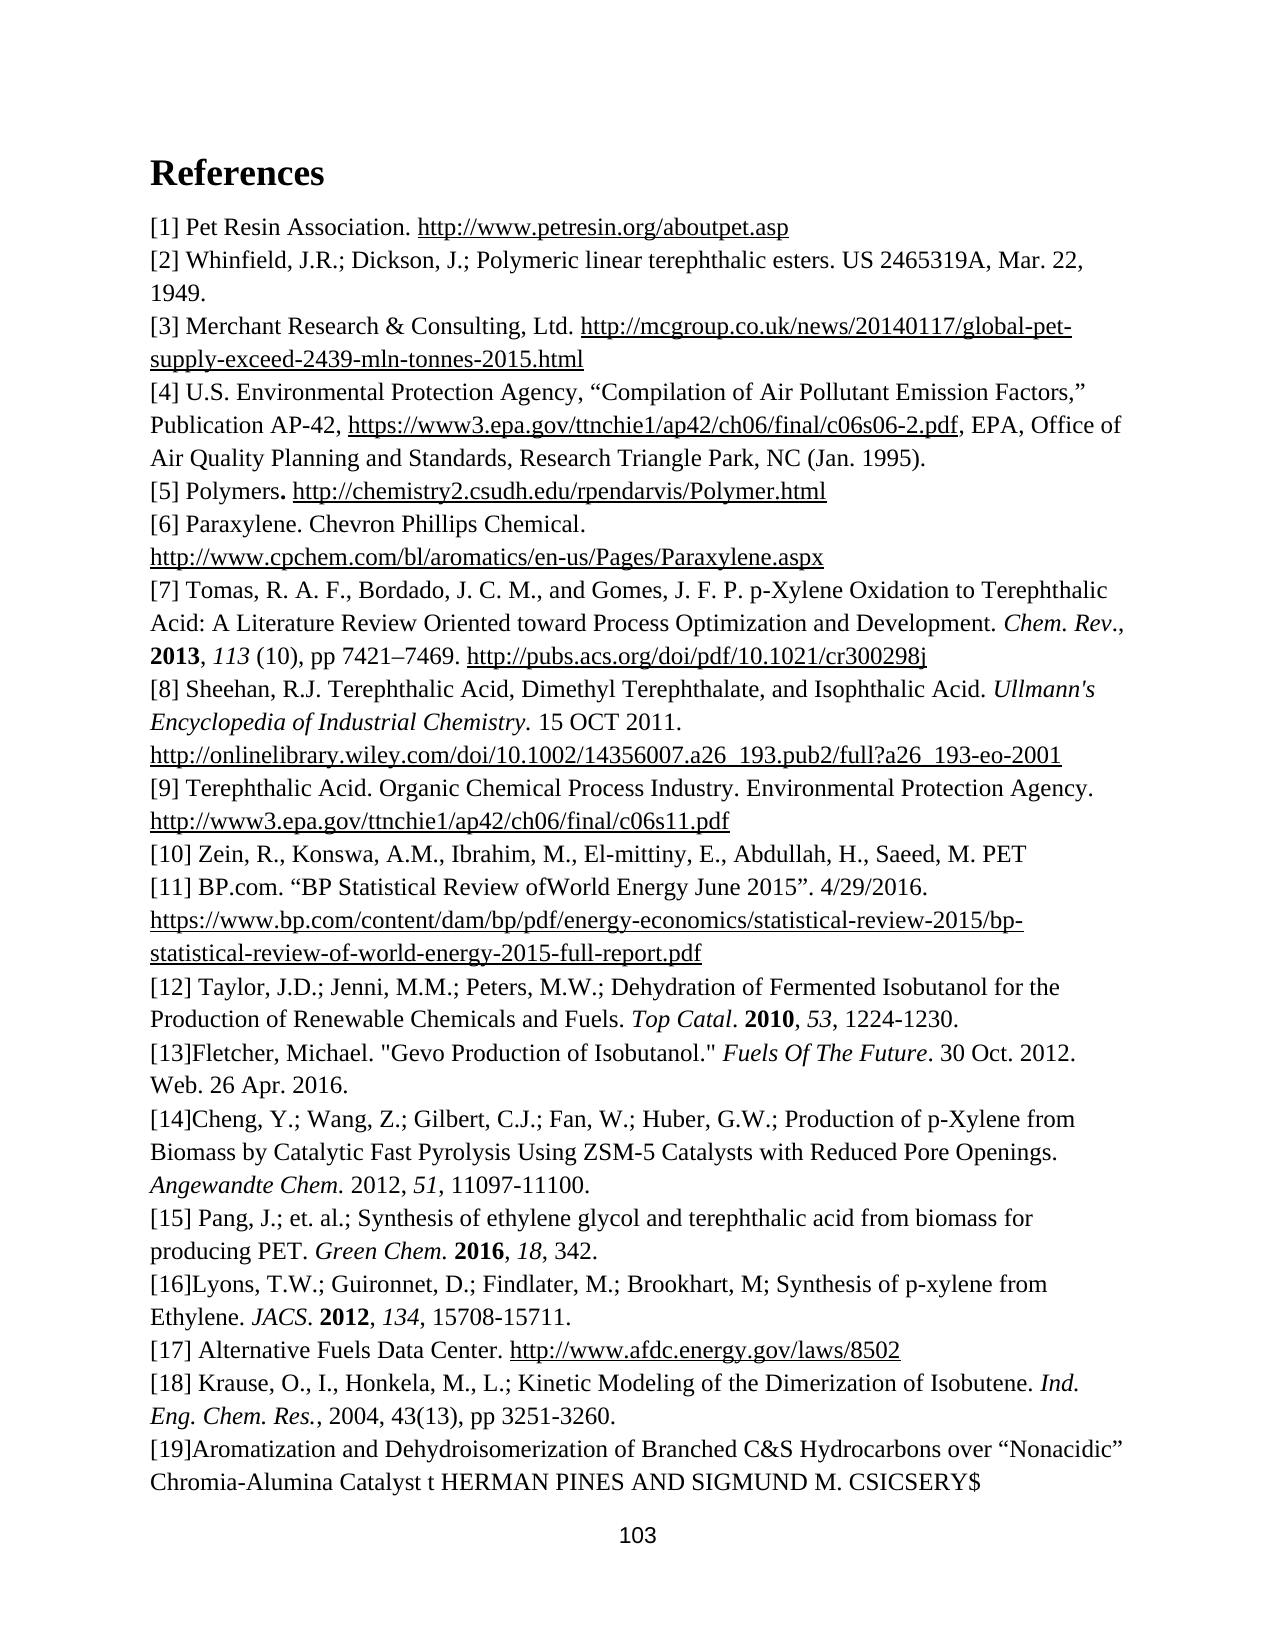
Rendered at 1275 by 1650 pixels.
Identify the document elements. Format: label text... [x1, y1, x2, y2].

text [2] Whinfield, J.R.; Dickson, J.; Polymeric linear terephthalic esters. US 2465319A, Mar. 22, 1949. [150, 245, 1125, 307]
text [1] Pet Resin Association. http://www.petresin.org/aboutpet.asp [150, 212, 1125, 241]
text [8] Sheehan, R.J. Terephthalic Acid, Dimethyl Terephthalate, and Isophthalic Acid. Ullmann's Encyclopedia of Industrial Chemistry. 15 OCT 2011. http://onlinelibrary.wiley.com/doi/10.1002/14356007.a26_193.pub2/full?a26_193-eo-2001 [150, 674, 1125, 769]
subtitle References [150, 150, 1125, 193]
text [5] Polymers. http://chemistry2.csudh.edu/rpendarvis/Polymer.html [179, 476, 1125, 505]
text [7] Tomas, R. A. F., Bordado, J. C. M., and Gomes, J. F. P. p‑Xylene Oxidation to Terephthalic Acid: A Literature Review Oriented toward Process Optimization and Development. Chem. Rev., 2013, 113 (10), pp 7421–7469. http://pubs.acs.org/doi/pdf/10.1021/cr300298j [150, 575, 1125, 670]
text [19]Aromatization and Dehydroisomerization of Branched C&S Hydrocarbons over “Nonacidic” Chromia-Alumina Catalyst t HERMAN PINES AND SIGMUND M. CSICSERY$ [150, 1434, 1125, 1496]
text [16]Lyons, T.W.; Guironnet, D.; Findlater, M.; Brookhart, M; Synthesis of p-xylene from Ethylene. JACS. 2012, 134, 15708-15711. [150, 1269, 1125, 1331]
text [3] Merchant Research & Consulting, Ltd. http://mcgroup.co.uk/news/20140117/global-pet-supply-exceed-2439-mln-tonnes-2015.html [150, 311, 1125, 373]
text [15] Pang, J.; et. al.; Synthesis of ethylene glycol and terephthalic acid from biomass for producing PET. Green Chem. 2016, 18, 342. [150, 1203, 1125, 1264]
text [9] Terephthalic Acid. Organic Chemical Process Industry. Environmental Protection Agency. http://www3.epa.gov/ttnchie1/ap42/ch06/final/c06s11.pdf [150, 773, 1125, 835]
text [11] BP.com. “BP Statistical Review ofWorld Energy June 2015”. 4/29/2016. https://www.bp.com/content/dam/bp/pdf/energy-economics/statistical-review-2015/bp-statistical-review-of-world-energy-2015-full-report.pdf [150, 872, 1125, 967]
text [4] U.S. Environmental Protection Agency, “Compilation of Air Pollutant Emission Factors,” Publication AP-42, https://www3.epa.gov/ttnchie1/ap42/ch06/final/c06s06-2.pdf, EPA, Office of Air Quality Planning and Standards, Research Triangle Park, NC (Jan. 1995). [150, 377, 1125, 472]
text [6] Paraxylene. Chevron Phillips Chemical. http://www.cpchem.com/bl/aromatics/en-us/Pages/Paraxylene.aspx [150, 509, 1125, 571]
text [17] Alternative Fuels Data Center. http://www.afdc.energy.gov/laws/8502 [198, 1335, 1125, 1363]
text [10] Zein, R., Konswa, A.M., Ibrahim, M., El-mittiny, E., Abdullah, H., Saeed, M. PET [150, 839, 1125, 868]
text [14]Cheng, Y.; Wang, Z.; Gilbert, C.J.; Fan, W.; Huber, G.W.; Production of p-Xylene from Biomass by Catalytic Fast Pyrolysis Using ZSM-5 Catalysts with Reduced Pore Openings. Angewandte Chem. 2012, 51, 11097-11100. [150, 1104, 1125, 1198]
text [13]Fletcher, Michael. "Gevo Production of Isobutanol." Fuels Of The Future. 30 Oct. 2012. Web. 26 Apr. 2016. [150, 1038, 1125, 1099]
text [12] Taylor, J.D.; Jenni, M.M.; Peters, M.W.; Dehydration of Fermented Isobutanol for the Production of Renewable Chemicals and Fuels. Top Catal. 2010, 53, 1224-1230. [150, 972, 1125, 1033]
text [18] Krause, O., I., Honkela, M., L.; Kinetic Modeling of the Dimerization of Isobutene. Ind. Eng. Chem. Res., 2004, 43(13), pp 3251-3260. [150, 1368, 1125, 1429]
